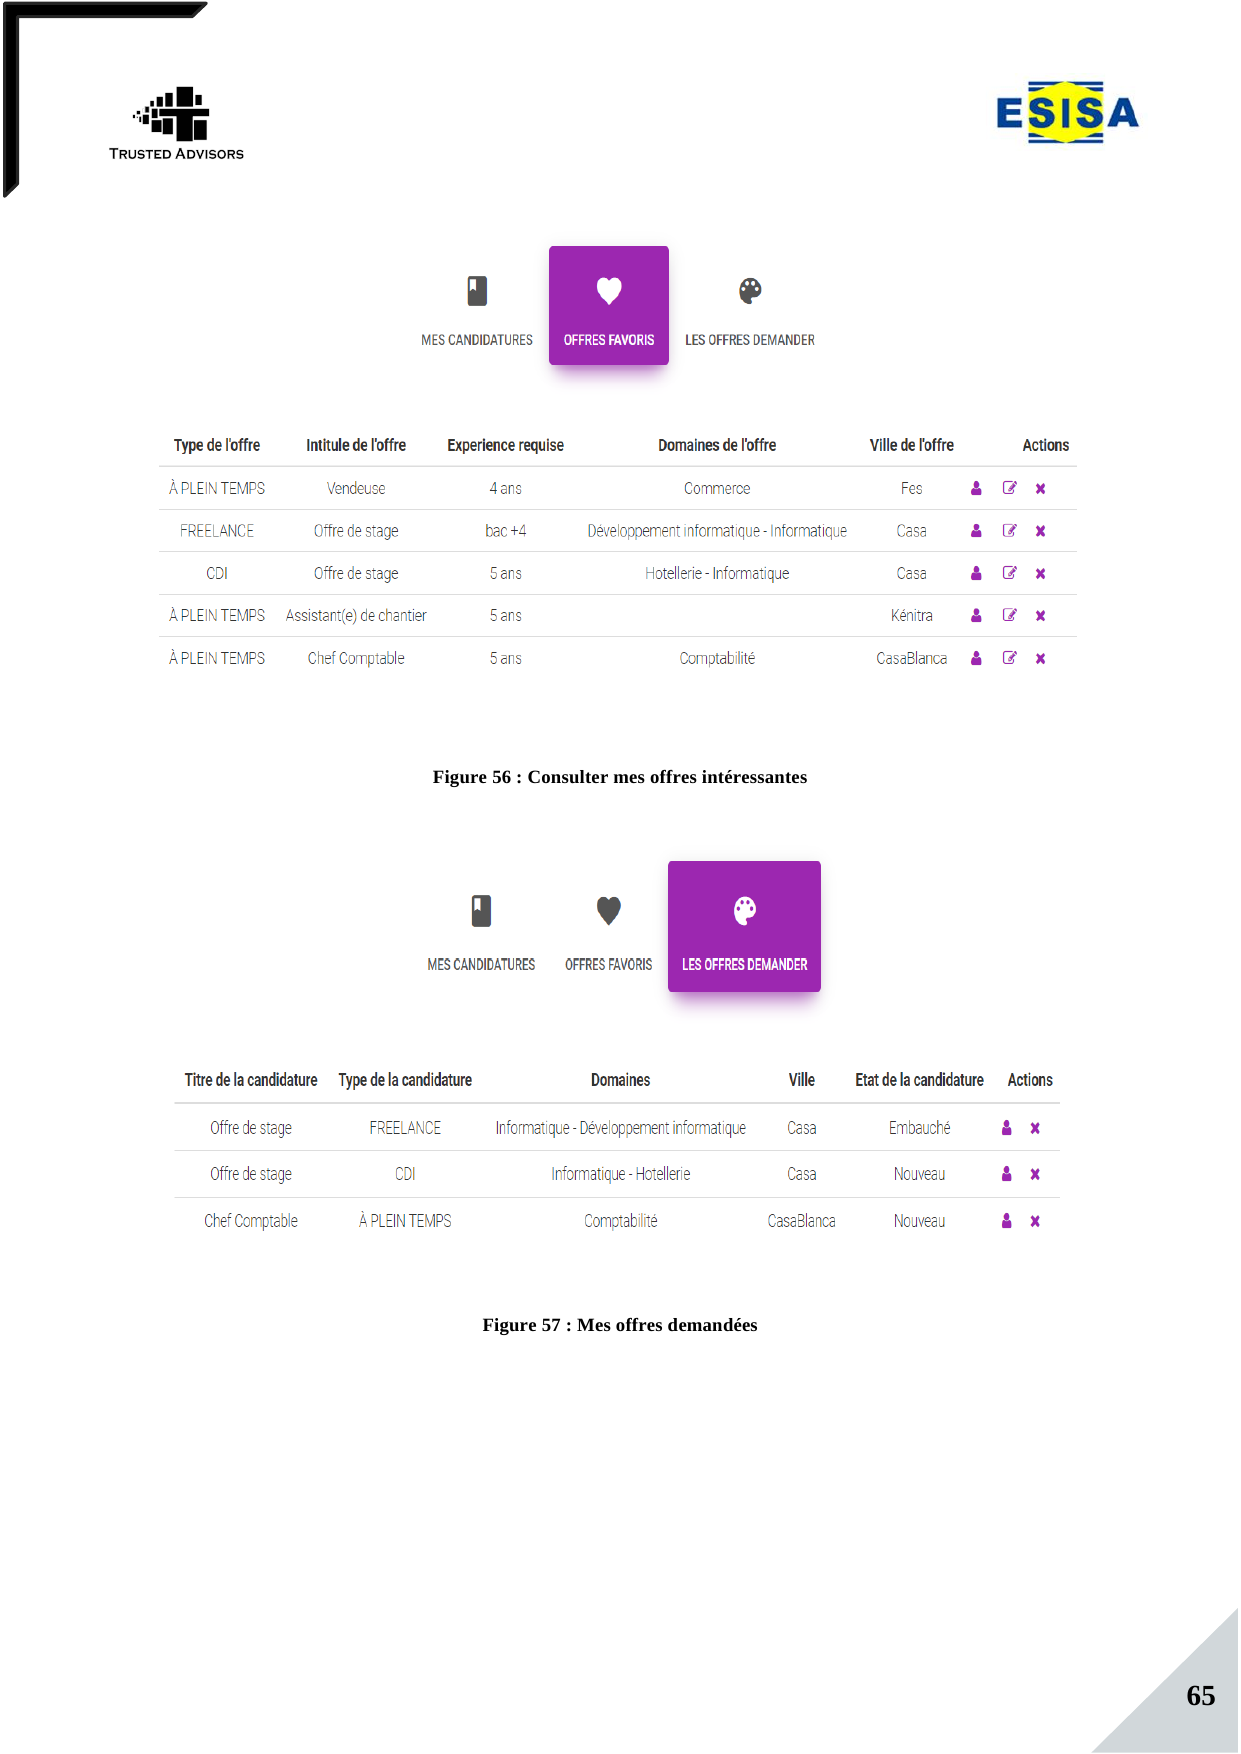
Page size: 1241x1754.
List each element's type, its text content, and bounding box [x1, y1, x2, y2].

picture [147, 808, 1093, 1263]
picture [95, 73, 258, 163]
picture [985, 73, 1149, 151]
picture [147, 216, 1093, 715]
text Figure 58 : Consulter mes offres intéressantes [148, 766, 1092, 788]
text Figure 59 : Mes offres demandées [148, 1314, 1092, 1336]
